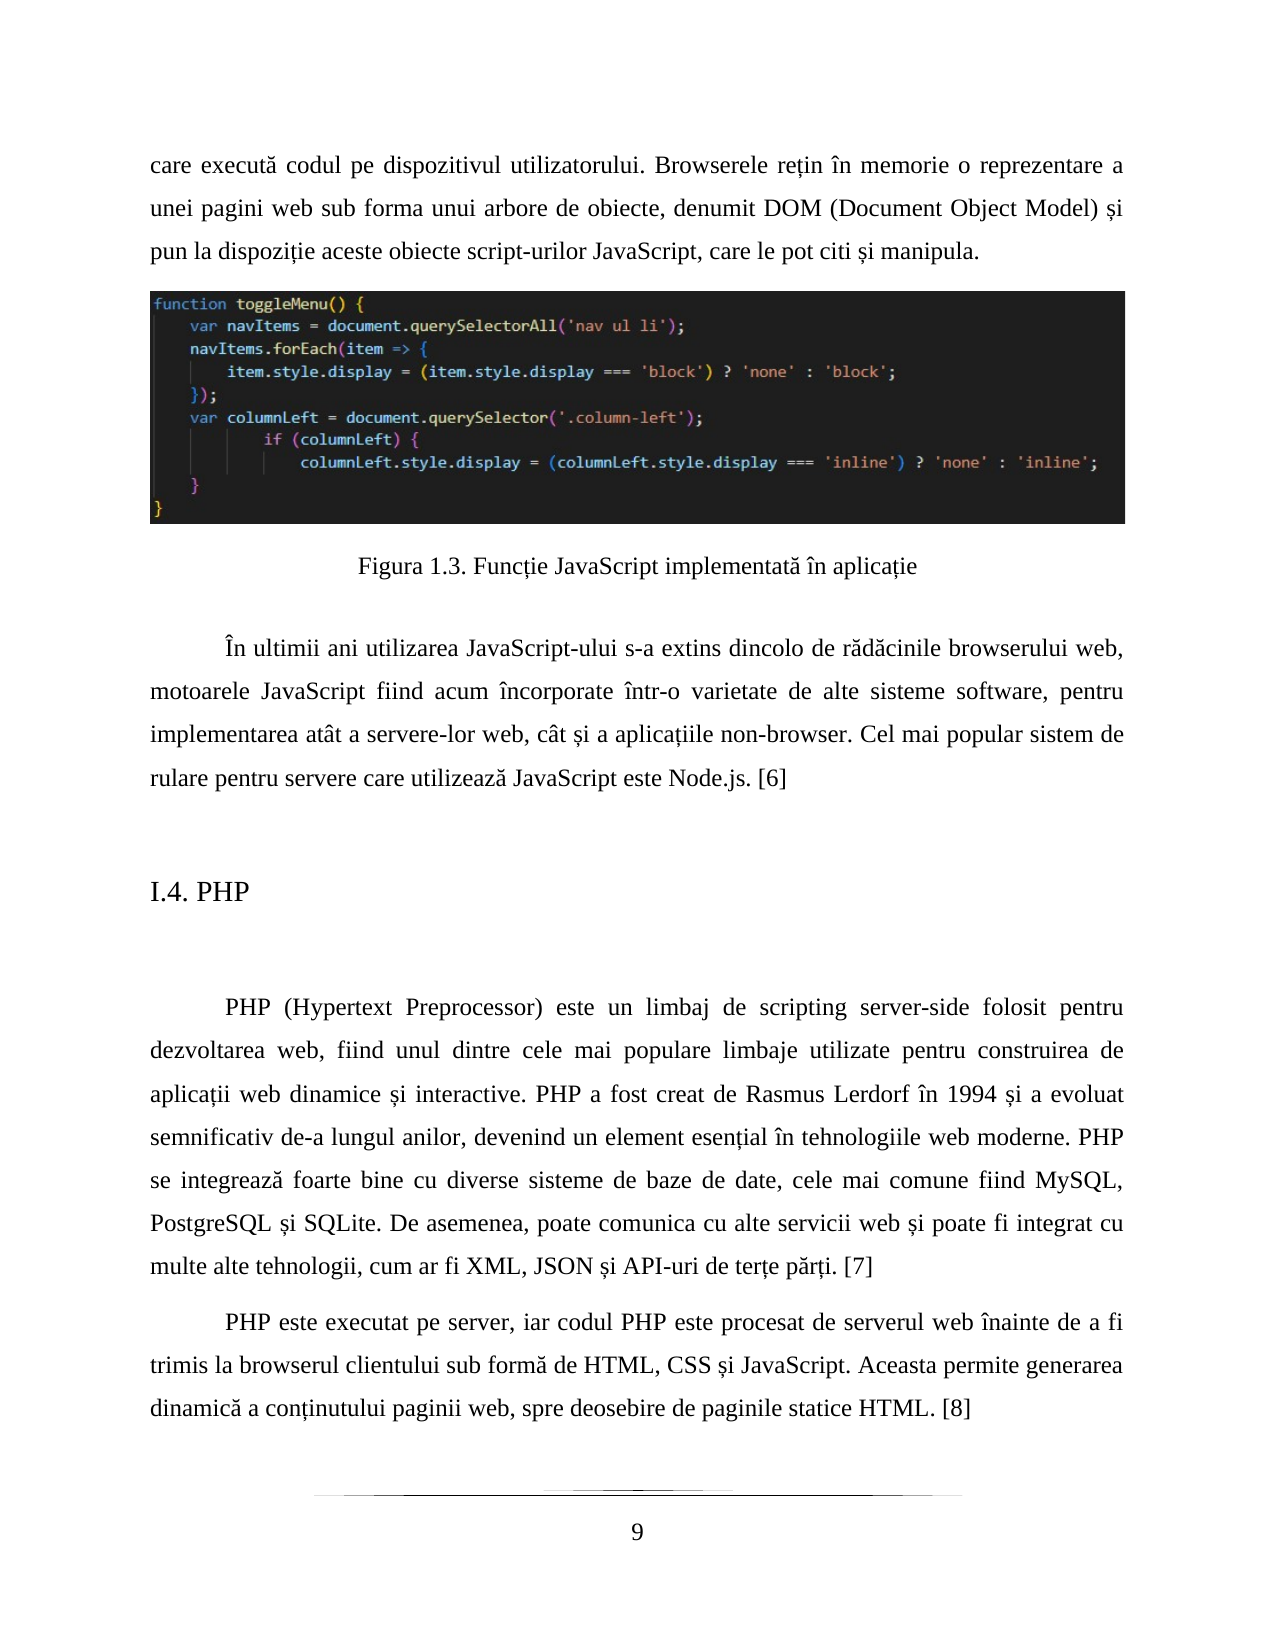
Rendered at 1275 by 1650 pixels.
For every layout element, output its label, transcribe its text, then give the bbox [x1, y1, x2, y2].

picture [150, 291, 1125, 524]
text În ultimii ani utilizarea JavaScript-ului s-a extins dincolo de rădăcinile browserului web, motoarele JavaScript fiind acum încorporate într-o varietate de alte sisteme software, pentru implementarea atât a servere-lor web, cât și a aplicațiile non-browser. Cel mai popular sistem de rulare pentru servere care utilizează JavaScript este Node.js. [6] [150, 633, 1125, 791]
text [150, 150, 1125, 265]
subtitle I.4. PHP [150, 874, 1125, 907]
text PHP este executat pe server, iar codul PHP este procesat de serverul web înainte de a fi trimis la browserul clientului sub formă de HTML, CSS și JavaScript. Aceasta permite generarea dinamică a conținutului paginii web, spre deosebire de paginile statice HTML. [8] [150, 1307, 1125, 1422]
text Figura 1.3. Funcție JavaScript implementată în aplicație [150, 551, 1125, 579]
text PHP (Hypertext Preprocessor) este un limbaj de scripting server-side folosit pentru dezvoltarea web, fiind unul dintre cele mai populare limbaje utilizate pentru construirea de aplicații web dinamice și interactive. PHP a fost creat de Rasmus Lerdorf în 1994 și a evoluat semnificativ de-a lungul anilor, devenind un element esențial în tehnologiile web moderne. PHP se integrează foarte bine cu diverse sisteme de baze de date, cele mai comune fiind MySQL, PostgreSQL și SQLite. De asemenea, poate comunica cu alte servicii web și poate fi integrat cu multe alte tehnologii, cum ar fi XML, JSON și API-uri de terțe părți. [7] [150, 992, 1125, 1280]
